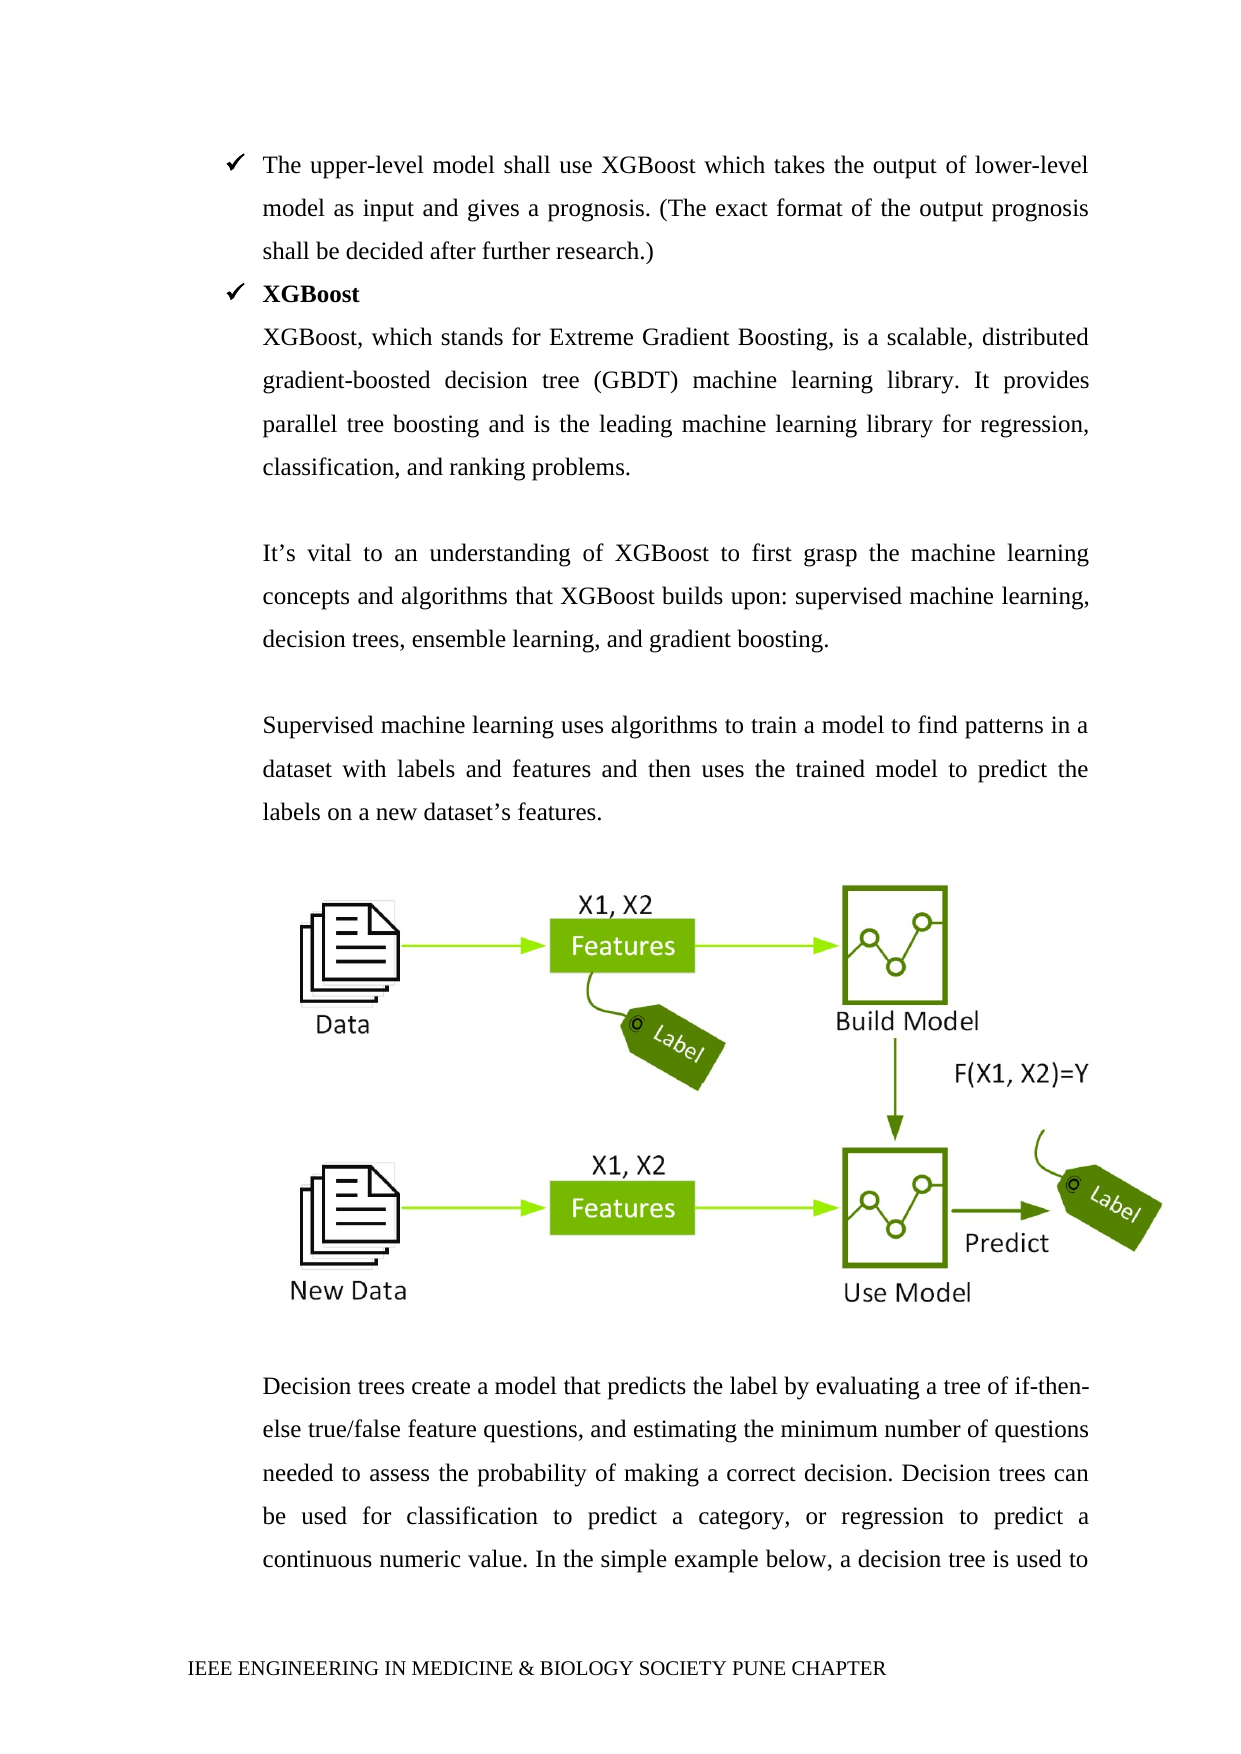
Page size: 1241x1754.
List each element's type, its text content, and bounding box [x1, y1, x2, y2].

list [262, 1371, 1090, 1573]
list Supervised machine learning uses algorithms to train a model to find patterns in a dataset with labels and features and then uses the trained model to predict the labels on a new dataset’s features. [262, 711, 1090, 826]
list The upper-level model shall use XGBoost which takes the output of lower-level model as input and gives a prognosis. (The exact format of the output prognosis shall be decided after further research.) [225, 150, 1090, 265]
list It’s vital to an understanding of XGBoost to first grasp the machine learning concepts and algorithms that XGBoost builds upon: supervised machine learning, decision trees, ensemble learning, and gradient boosting. [262, 538, 1090, 653]
list XGBoost [225, 279, 1090, 308]
list XGBoost, which stands for Extreme Gradient Boosting, is a scalable, distributed gradient-boosted decision tree (GBDT) machine learning library. It provides parallel tree boosting and is the leading machine learning library for regression, classification, and ranking problems. [262, 322, 1090, 481]
picture [262, 840, 1166, 1314]
